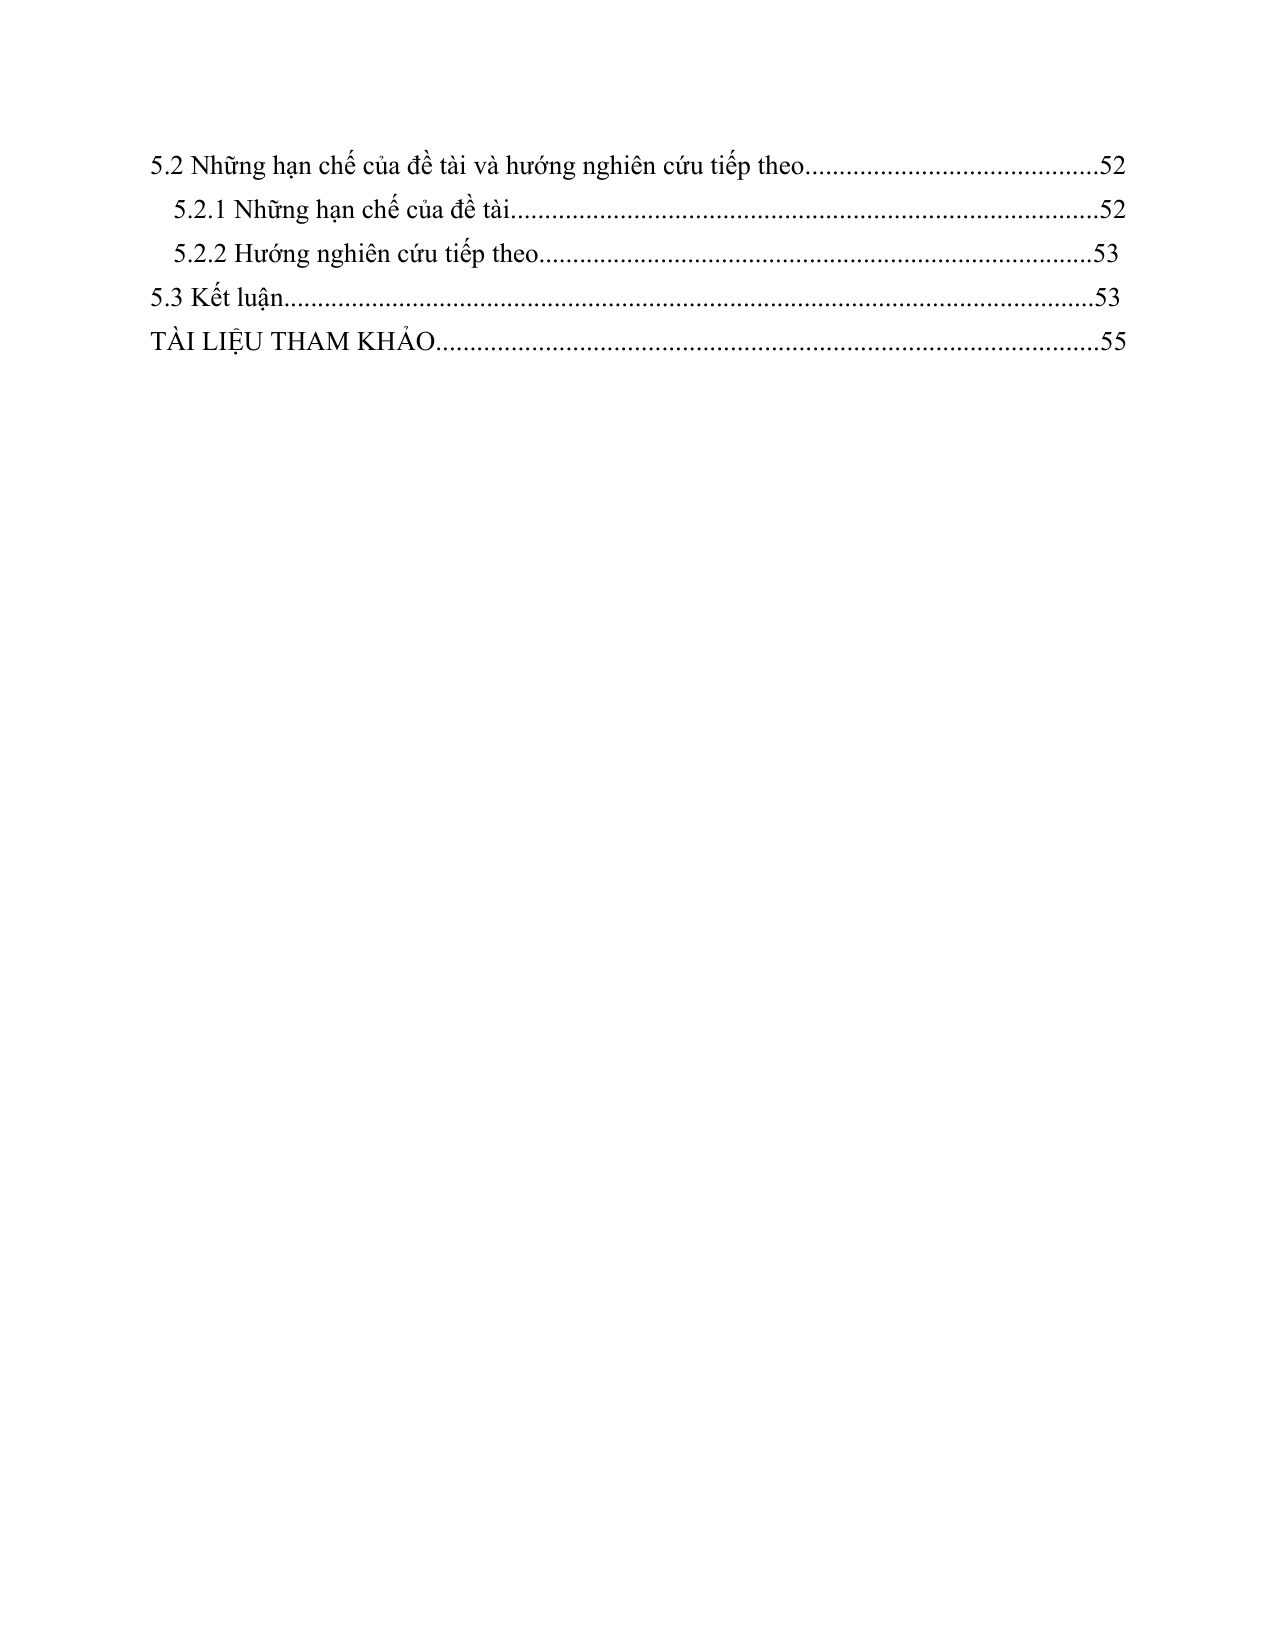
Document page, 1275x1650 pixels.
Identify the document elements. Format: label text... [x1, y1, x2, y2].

text .2 Những hạn chế của đề tài và hướng nghiên cứu tiếp theo...........................................52 [163, 151, 1149, 180]
text .3 Kết luận........................................................................................................................53 [163, 282, 1149, 312]
text .2.2 Hướng nghiên cứu tiếp theo..................................................................................53 [212, 238, 1149, 268]
text 5 [173, 238, 212, 268]
text .2.1 Những hạn chế của đề tài......................................................................................52 [187, 194, 1149, 224]
text 5 [150, 282, 163, 312]
text TÀI LIỆU THAM KHẢO.................................................................................................55 [150, 326, 1149, 356]
text 5 [150, 151, 163, 180]
text 5 [173, 194, 187, 224]
